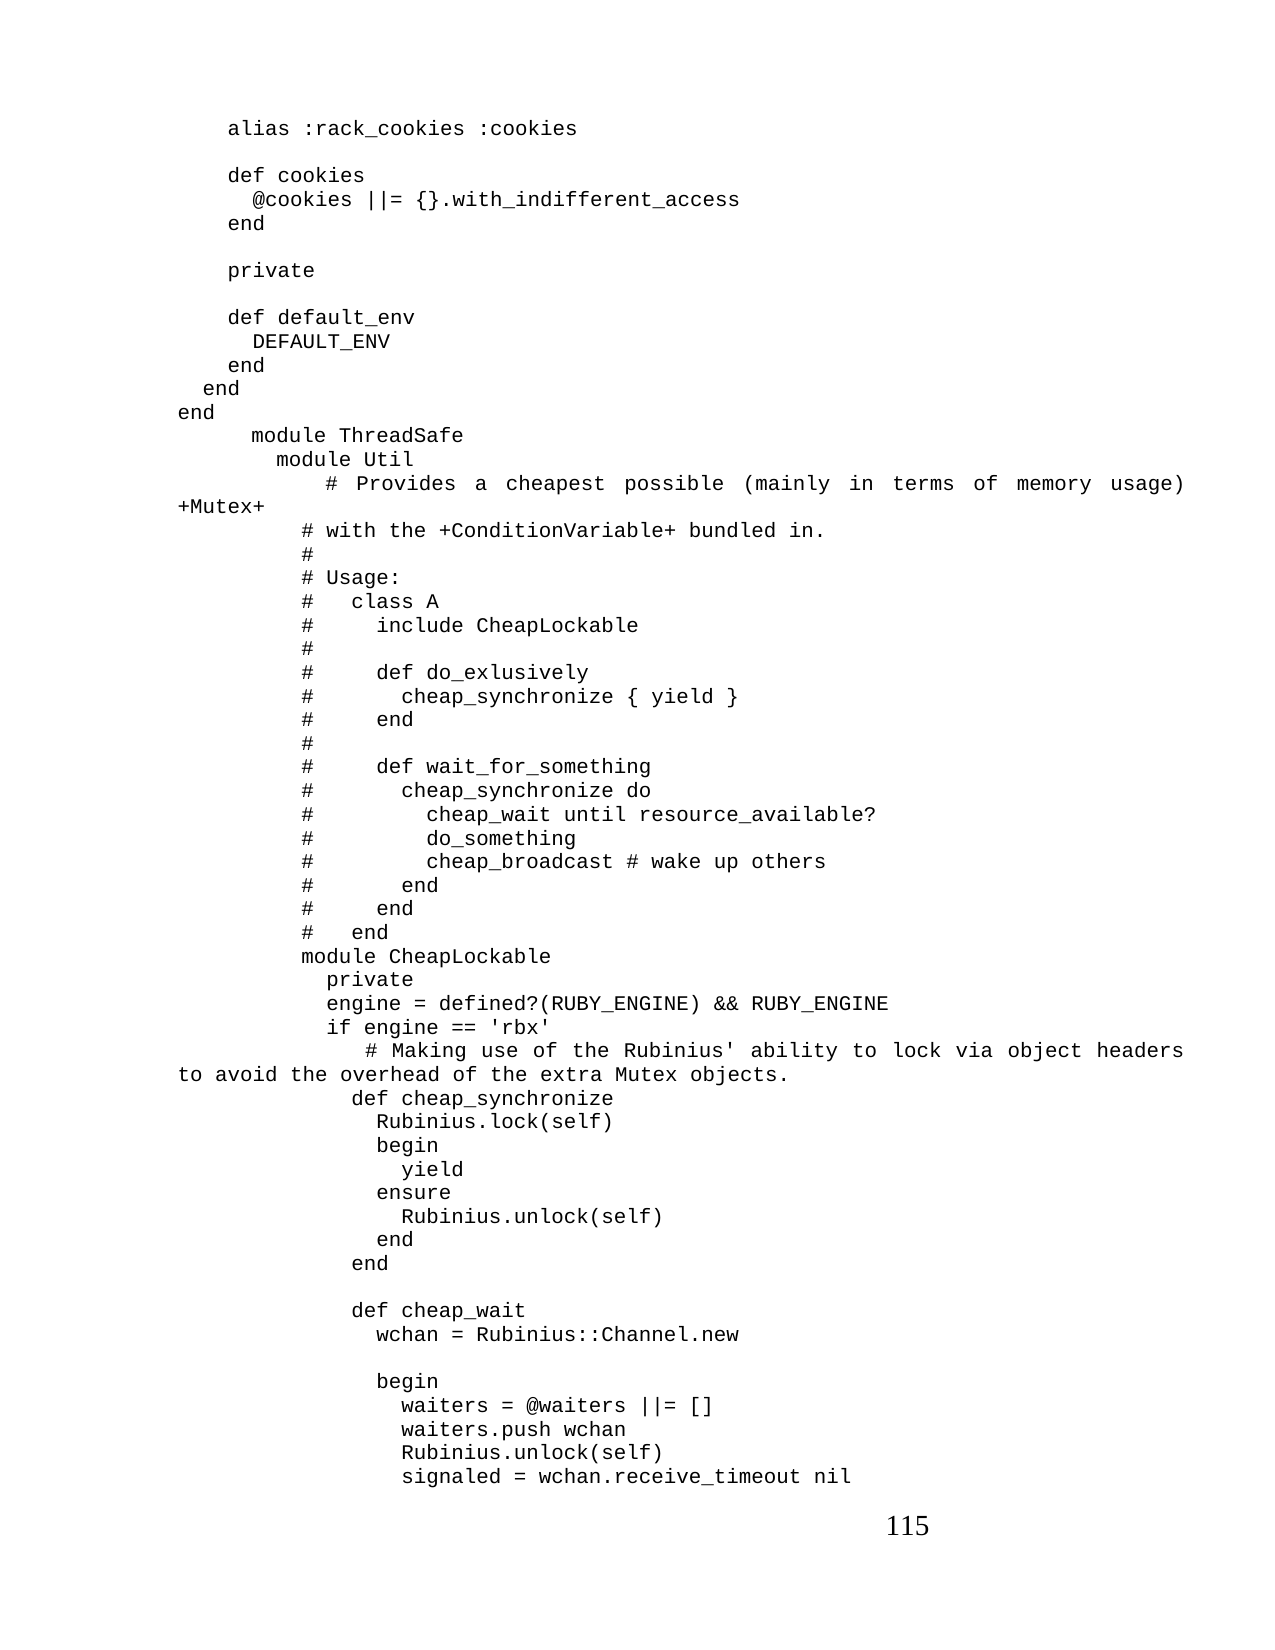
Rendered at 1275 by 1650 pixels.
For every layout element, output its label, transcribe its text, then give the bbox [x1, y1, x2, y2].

text # Usage: [177, 567, 1186, 591]
text waiters.push wchan [177, 1419, 1186, 1442]
text begin [177, 1371, 1186, 1395]
text signaled = wchan.receive_timeout nil [177, 1466, 1186, 1489]
text DEFAULT_ENV [177, 331, 1186, 354]
text # def do_exlusively [177, 662, 1186, 686]
text # end [177, 898, 1186, 922]
text end [177, 213, 1186, 236]
text # [177, 638, 1186, 662]
text # with the +ConditionVariable+ bundled in. [177, 520, 1186, 544]
text # [177, 544, 1186, 567]
text end [177, 354, 1186, 378]
text begin [177, 1135, 1186, 1158]
text # Provides a cheapest possible (mainly in terms of memory usage) +Mutex+ [177, 473, 1186, 520]
text module CheapLockable [177, 946, 1186, 969]
text def default_env [177, 307, 1186, 331]
text def cheap_synchronize [177, 1088, 1186, 1111]
text module Util [177, 449, 1186, 473]
text private [177, 969, 1186, 993]
text wchan = Rubinius::Channel.new [177, 1324, 1186, 1348]
text end [177, 378, 1186, 402]
text engine = defined?(RUBY_ENGINE) && RUBY_ENGINE [177, 993, 1186, 1017]
text alias :rack_cookies :cookies [177, 118, 1186, 142]
text ensure [177, 1182, 1186, 1206]
text # cheap_broadcast # wake up others [177, 851, 1186, 875]
text def cookies [177, 165, 1186, 189]
text end [177, 1253, 1186, 1277]
text # cheap_synchronize { yield } [177, 686, 1186, 709]
text end [177, 1229, 1186, 1253]
text # end [177, 922, 1186, 946]
text # end [177, 709, 1186, 733]
text Rubinius.unlock(self) [177, 1442, 1186, 1466]
text if engine == 'rbx' [177, 1017, 1186, 1040]
text Rubinius.unlock(self) [177, 1206, 1186, 1229]
text # Making use of the Rubinius' ability to lock via object headers to avoid the overhead of the extra Mutex objects. [177, 1040, 1186, 1088]
text end [177, 402, 1186, 426]
text yield [177, 1158, 1186, 1182]
text @cookies ||= {}.with_indifferent_access [177, 189, 1186, 213]
text # do_something [177, 827, 1186, 851]
text waiters = @waiters ||= [] [177, 1395, 1186, 1419]
text # include CheapLockable [177, 615, 1186, 638]
text def cheap_wait [177, 1300, 1186, 1324]
text # cheap_wait until resource_available? [177, 804, 1186, 827]
text # end [177, 875, 1186, 898]
text module ThreadSafe [177, 426, 1186, 449]
text # cheap_synchronize do [177, 780, 1186, 804]
text # class A [177, 591, 1186, 615]
text private [177, 260, 1186, 284]
text Rubinius.lock(self) [177, 1111, 1186, 1135]
text # def wait_for_something [177, 757, 1186, 780]
text # [177, 733, 1186, 757]
